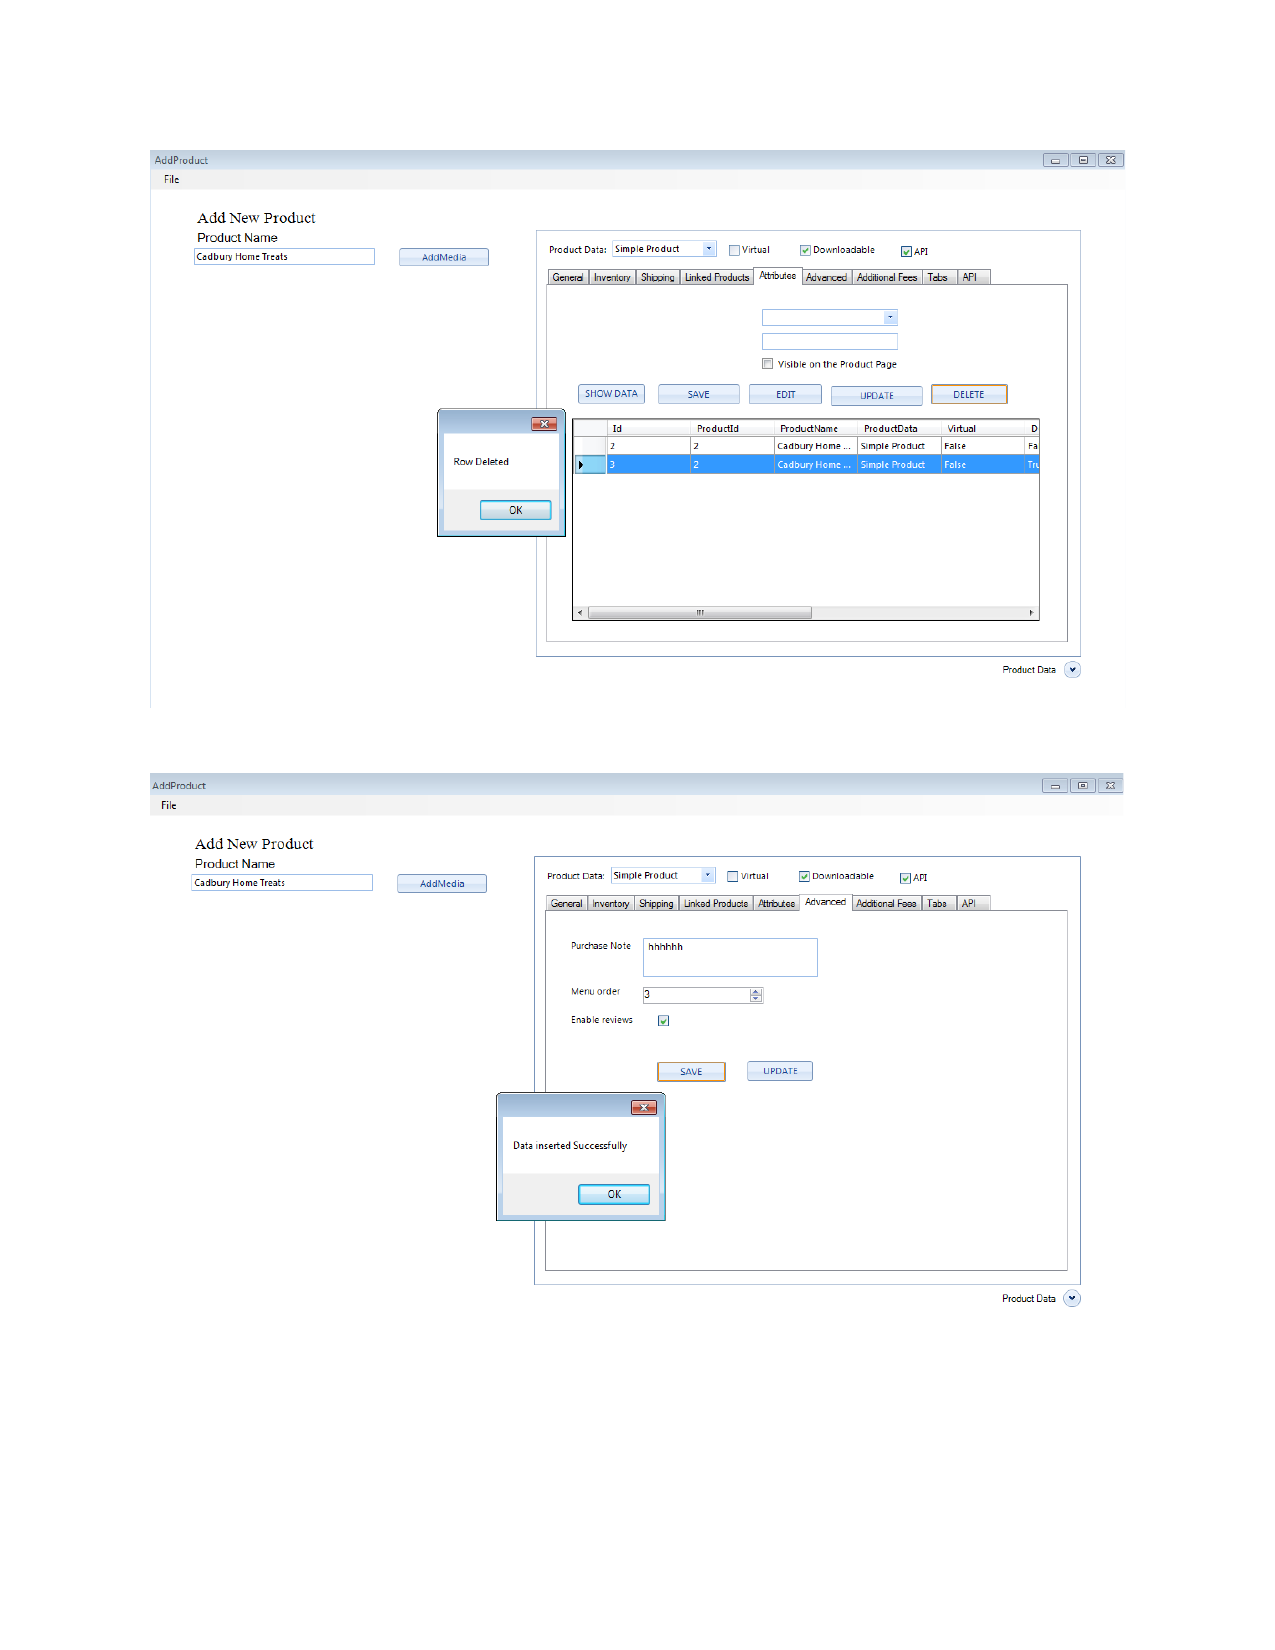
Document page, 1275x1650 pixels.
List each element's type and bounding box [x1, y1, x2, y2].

picture [150, 773, 1124, 1321]
picture [150, 150, 1125, 708]
